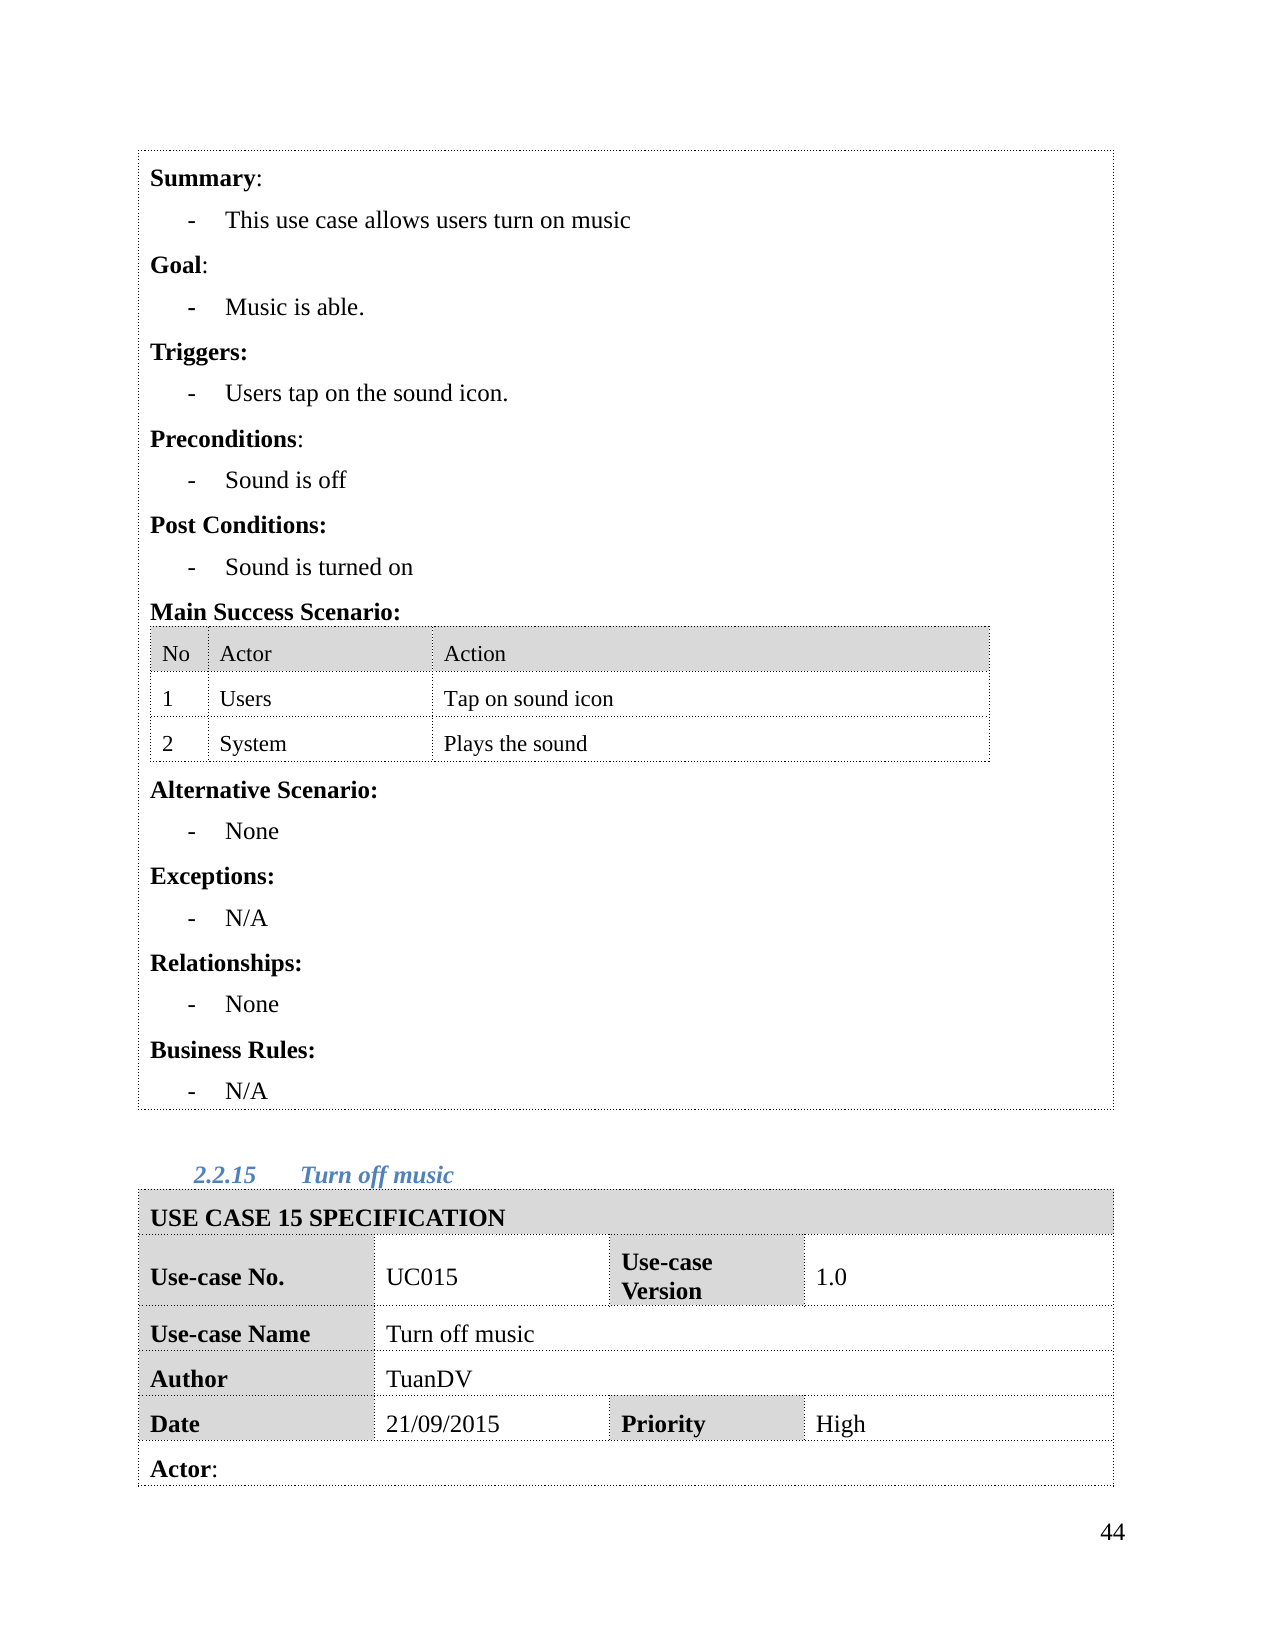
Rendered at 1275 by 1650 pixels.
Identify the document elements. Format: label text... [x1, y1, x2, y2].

table_cell Date [139, 1395, 374, 1440]
table_cell Use-case Name [139, 1305, 374, 1350]
table_cell Author [139, 1350, 374, 1395]
table_cell UC015 [375, 1234, 610, 1305]
table_cell High [804, 1395, 1114, 1440]
table_cell Priority [610, 1395, 804, 1440]
table_cell Turn off music [375, 1305, 1114, 1350]
table_cell Use-case No. [139, 1234, 374, 1305]
table_header USE CASE 15 SPECIFICATION [139, 1189, 1114, 1234]
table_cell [139, 150, 1114, 1109]
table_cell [139, 1440, 1114, 1485]
table_cell TuanDV [375, 1350, 1114, 1395]
table_cell Use-case Version [610, 1234, 804, 1305]
subtitle Turn off music [194, 1160, 1125, 1189]
table_cell 21/09/2015 [375, 1395, 610, 1440]
table_cell 1.0 [804, 1234, 1114, 1305]
